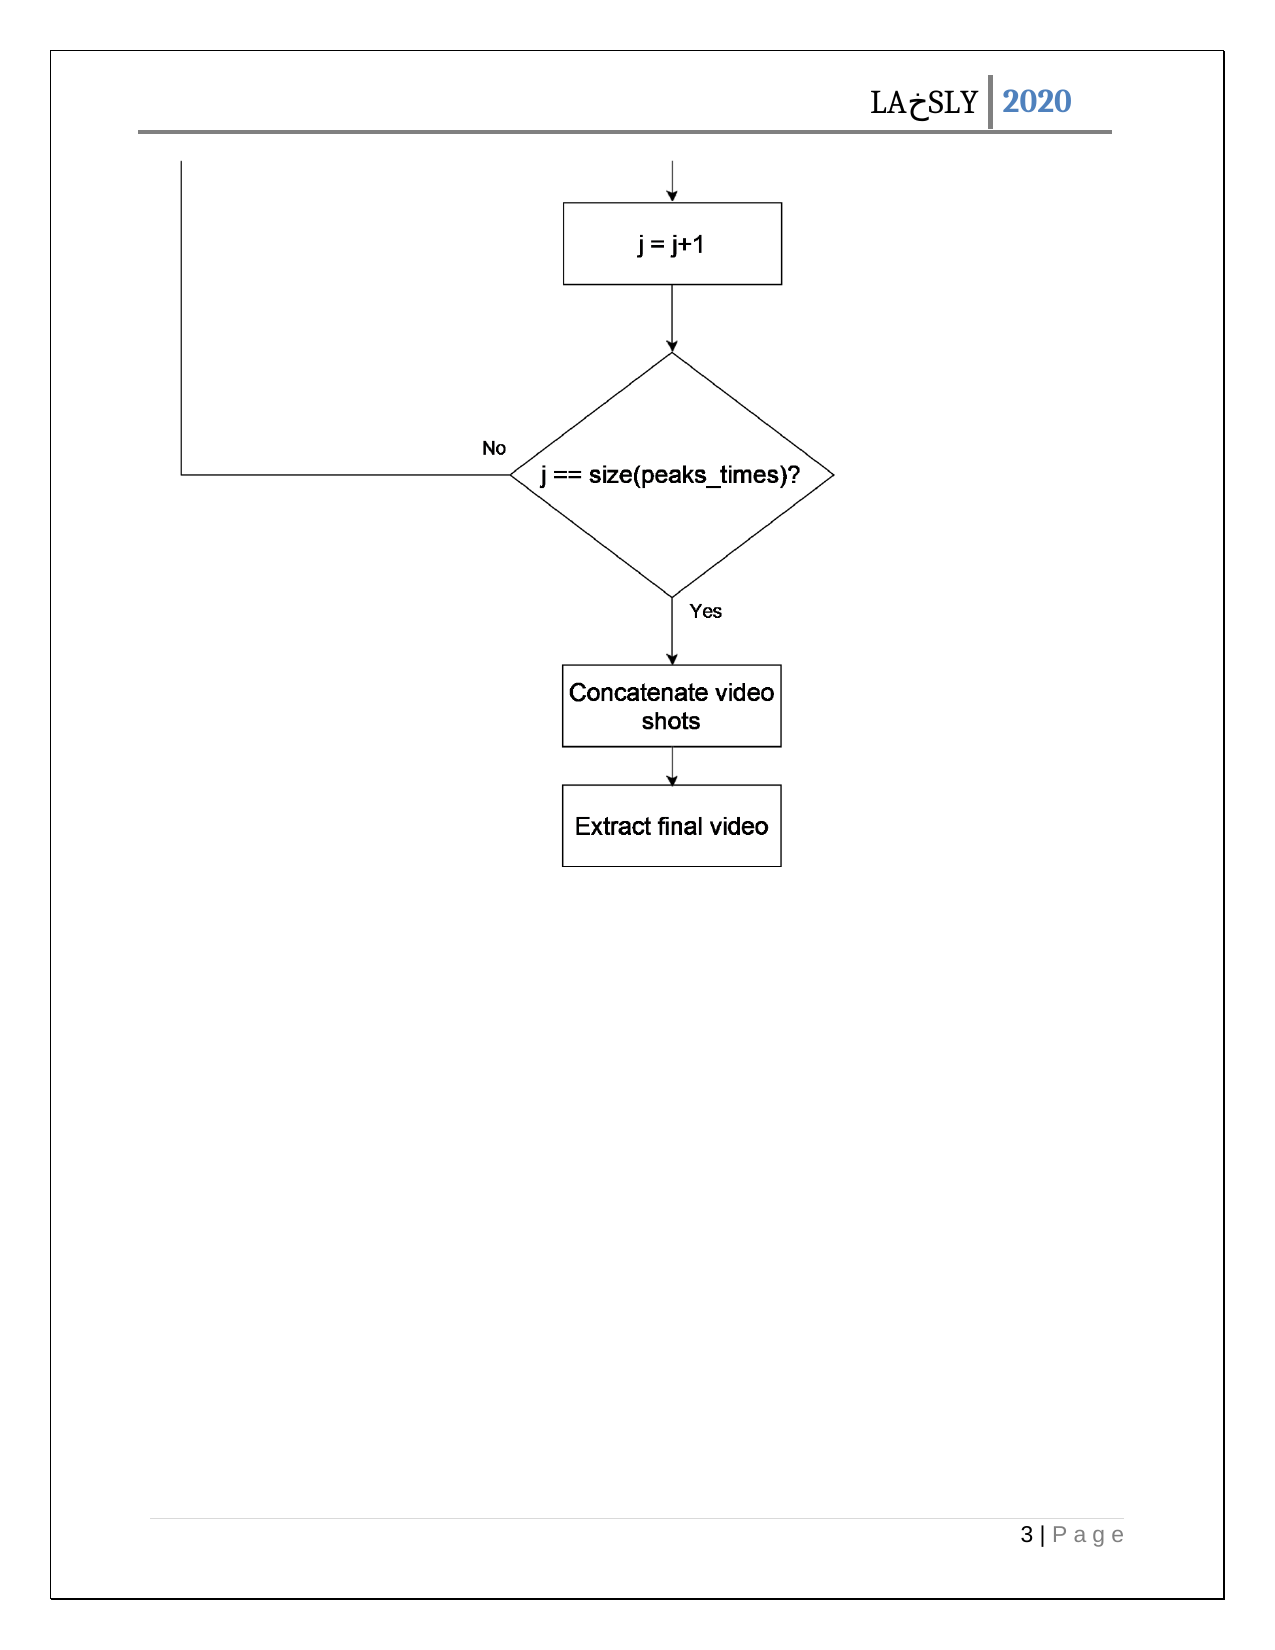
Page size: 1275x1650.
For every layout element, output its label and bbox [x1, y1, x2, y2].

picture [180, 160, 1094, 867]
